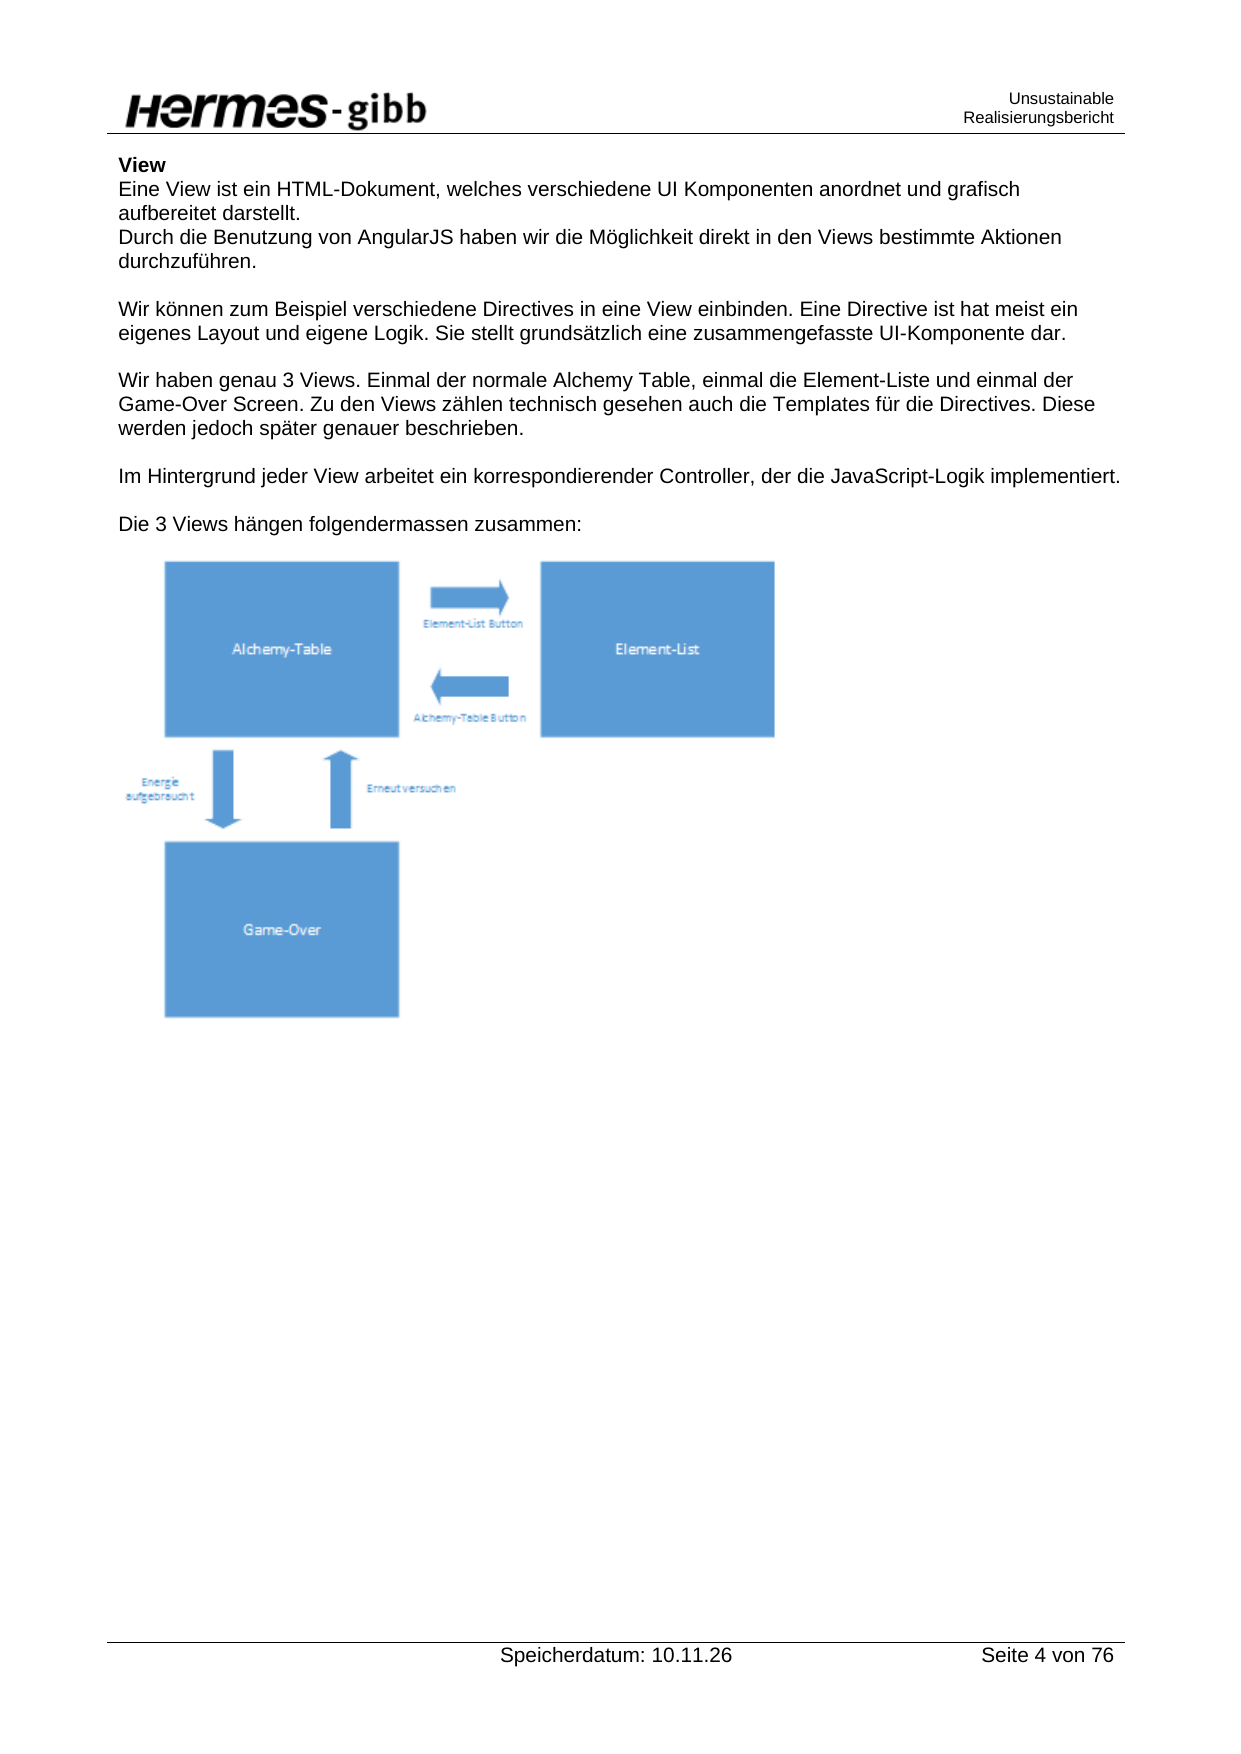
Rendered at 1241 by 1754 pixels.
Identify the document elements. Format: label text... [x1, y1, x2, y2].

text Im Hintergrund jeder View arbeitet ein korrespondierender Controller, der die JavaScript-Logik implementiert. [118, 464, 1122, 488]
picture [118, 560, 778, 1020]
text Eine View ist ein HTML-Dokument, welches verschiedene UI Komponenten anordnet und grafisch aufbereitet darstellt. [118, 177, 1122, 224]
text Durch die Benutzung von AngularJS haben wir die Möglichkeit direkt in den Views bestimmte Aktionen durchzuführen. [118, 224, 1122, 272]
text View [118, 153, 1122, 177]
text Die 3 Views hängen folgendermassen zusammen: [118, 512, 1122, 536]
text Wir haben genau 3 Views. Einmal der normale Alchemy Table, einmal die Element-Liste und einmal der Game-Over Screen. Zu den Views zählen technisch gesehen auch die Templates für die Directives. Diese werden jedoch später genauer beschrieben. [118, 368, 1122, 440]
text Wir können zum Beispiel verschiedene Directives in eine View einbinden. Eine Directive ist hat meist ein eigenes Layout und eigene Logik. Sie stellt grundsätzlich eine zusammengefasste UI-Komponente dar. [118, 296, 1122, 344]
